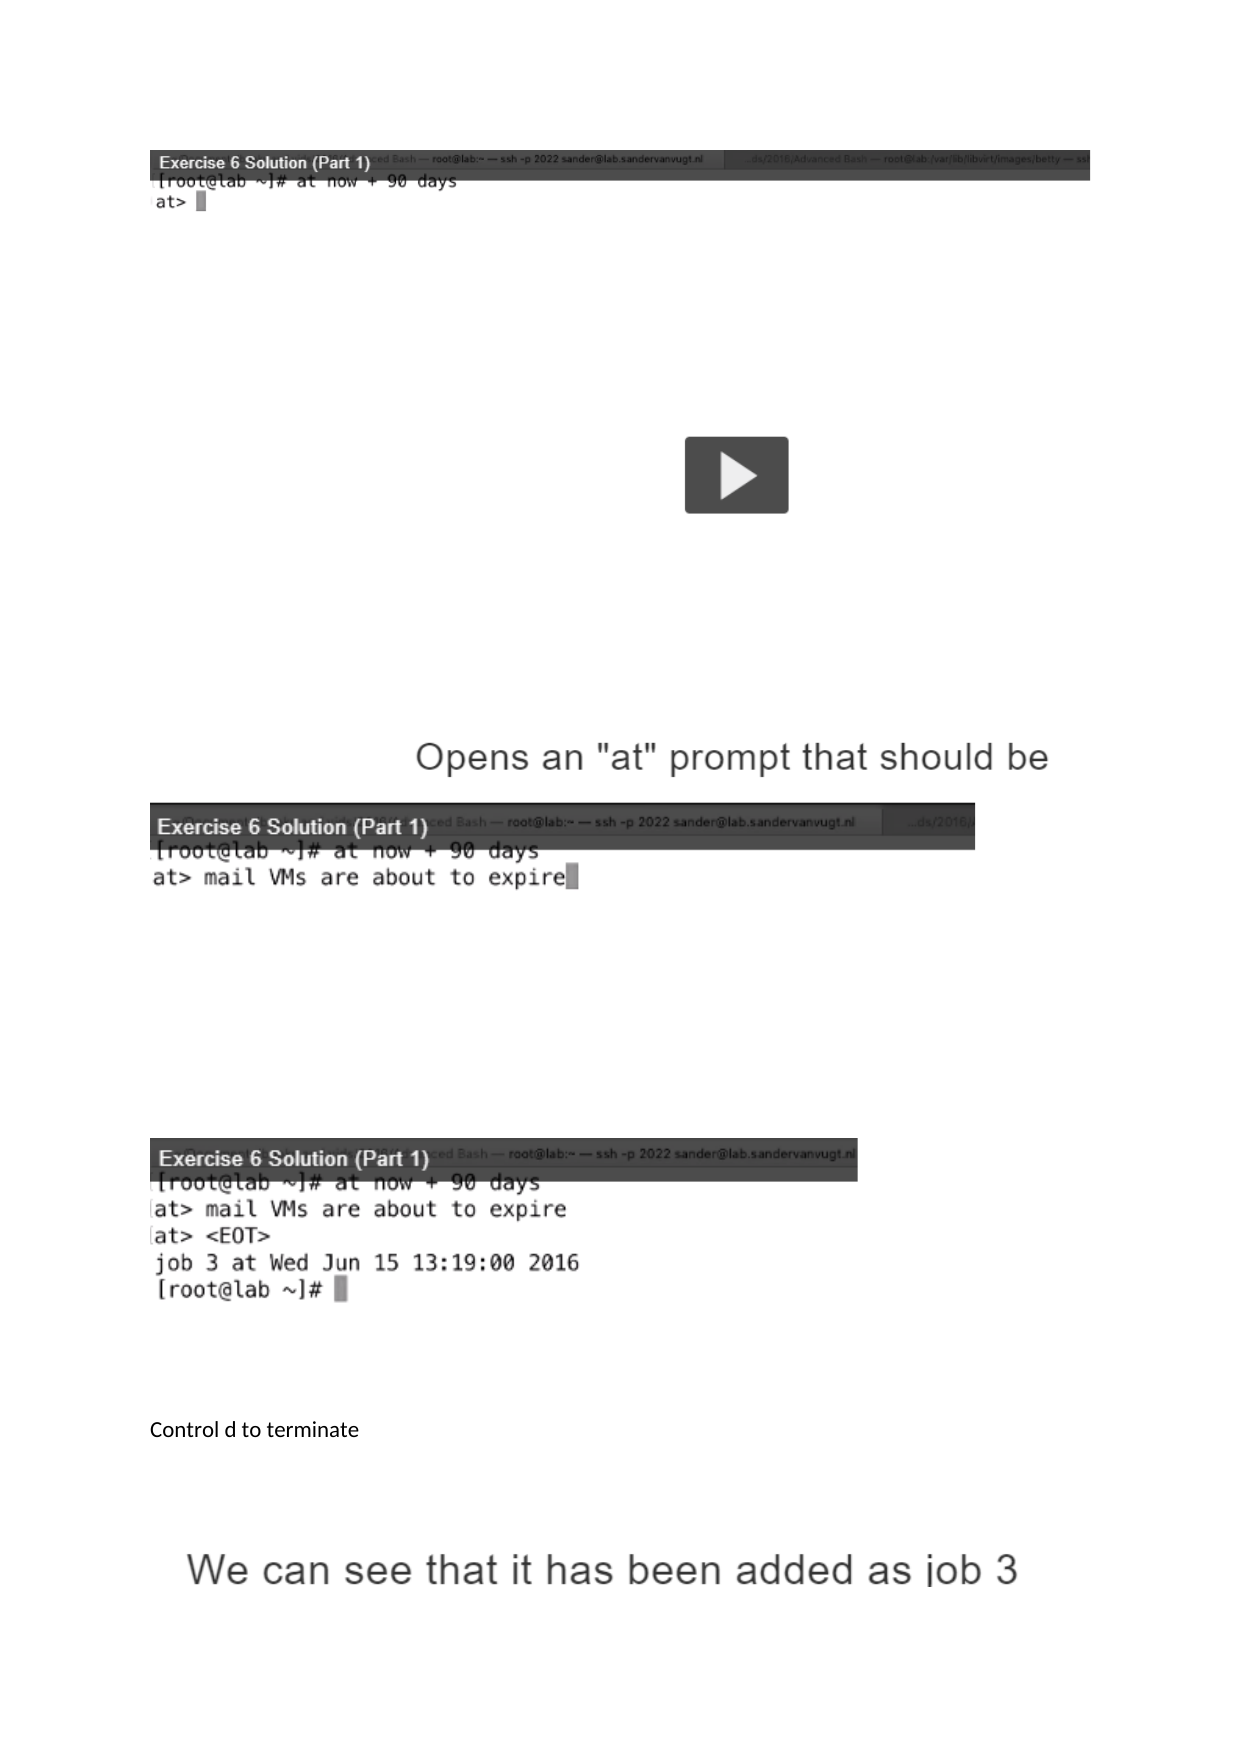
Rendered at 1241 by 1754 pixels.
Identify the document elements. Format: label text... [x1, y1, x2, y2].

picture [150, 801, 976, 1120]
picture [150, 150, 1091, 782]
text Control d to terminate [150, 1415, 1090, 1443]
picture [150, 1138, 858, 1397]
picture [150, 1508, 1091, 1587]
